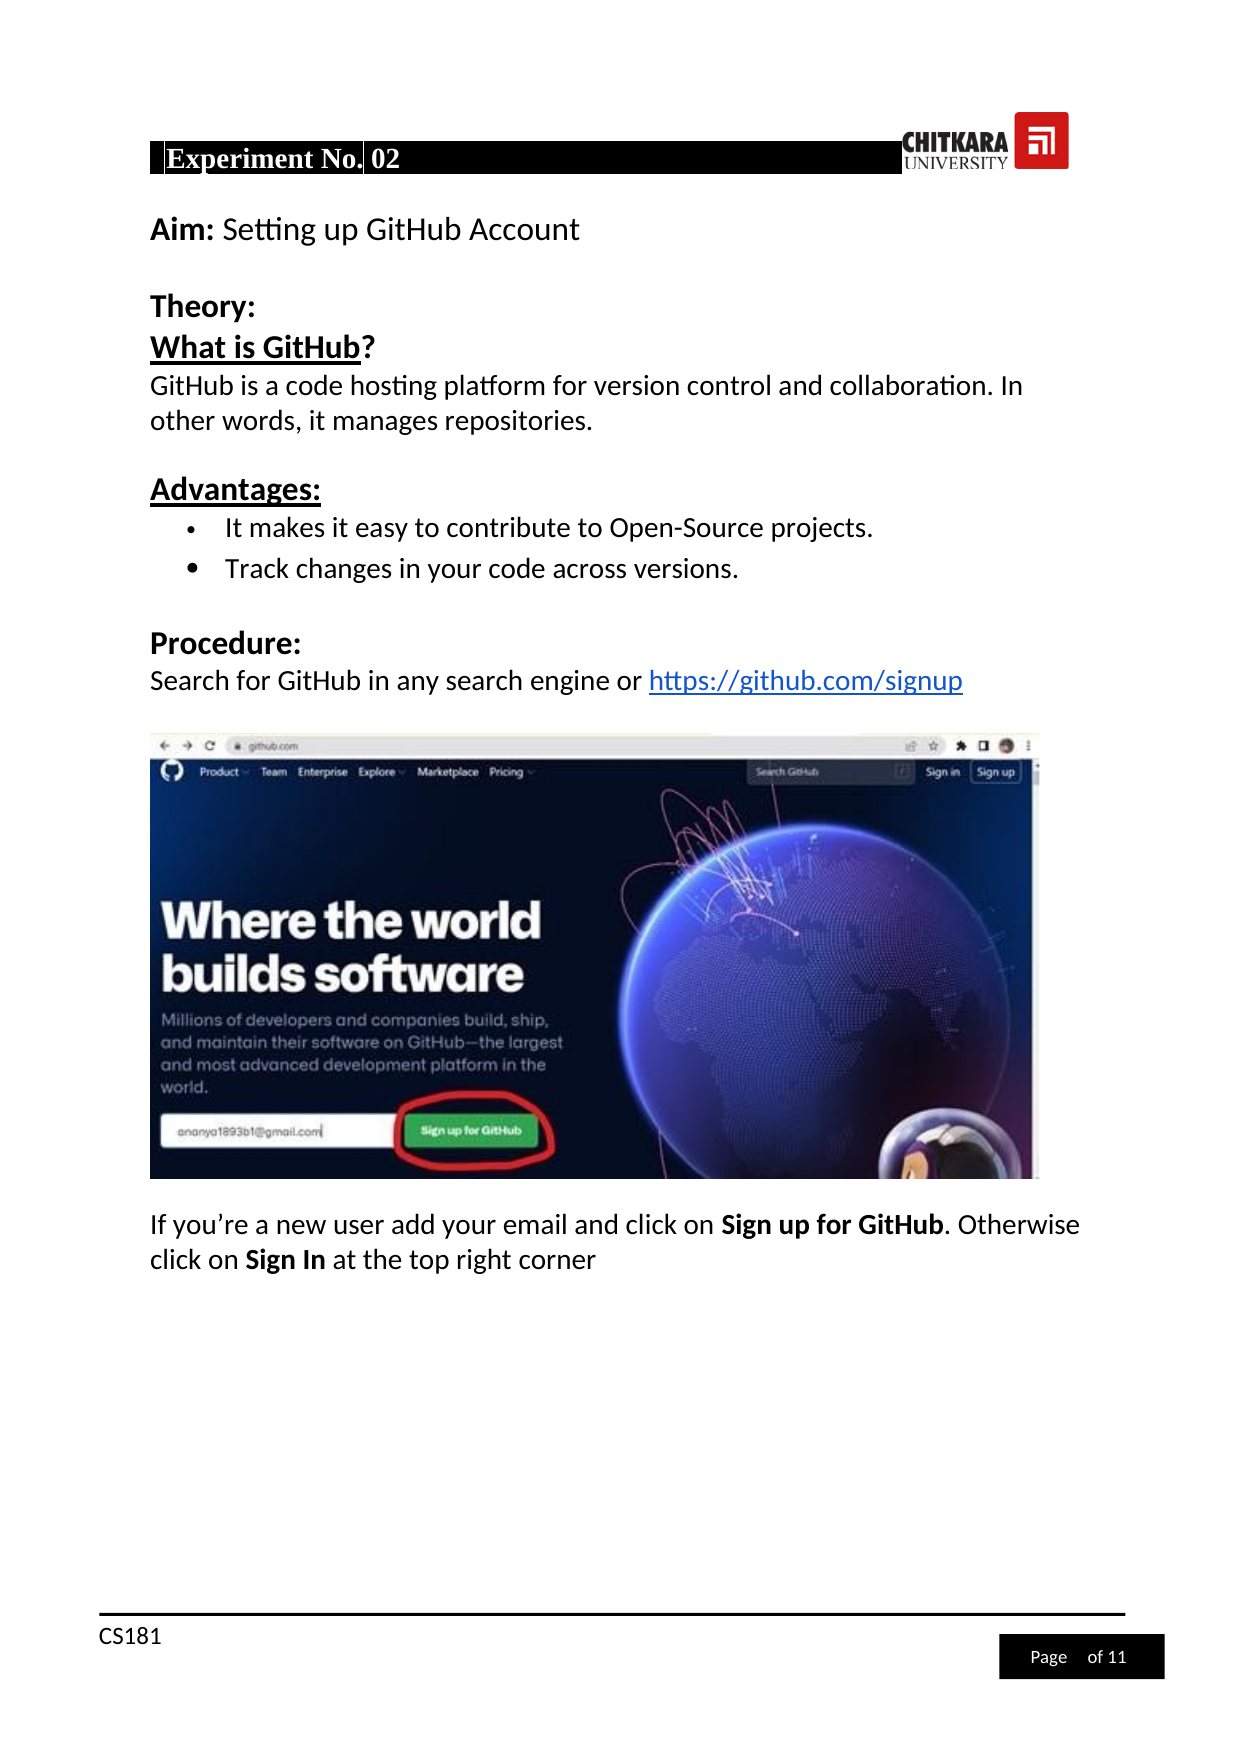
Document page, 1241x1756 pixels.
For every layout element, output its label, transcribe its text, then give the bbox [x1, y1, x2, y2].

text Aim: Setting up GitHub Account [150, 208, 1194, 249]
text If you’re a new user add your email and click on Sign up for GitHub. Otherwise click on Sign In at the top right corner [150, 1206, 1083, 1277]
subtitle Procedure: [150, 622, 1194, 662]
list It makes it easy to contribute to Open-Source projects. [187, 509, 1194, 545]
subtitle Theory: [150, 285, 1194, 326]
text What is GitHub? [150, 326, 1194, 367]
list Track changes in your code across versions. [187, 550, 1194, 586]
text GitHub is a code hosting platform for version control and collaboration. In other words, it manages repositories. [150, 367, 1028, 438]
text Search for GitHub in any search engine or https://github.com/signup [150, 662, 1194, 698]
text Experiment No. 02 [150, 113, 902, 174]
picture [902, 112, 1069, 169]
picture [150, 733, 1040, 1179]
subtitle Advantages: [150, 468, 1194, 509]
